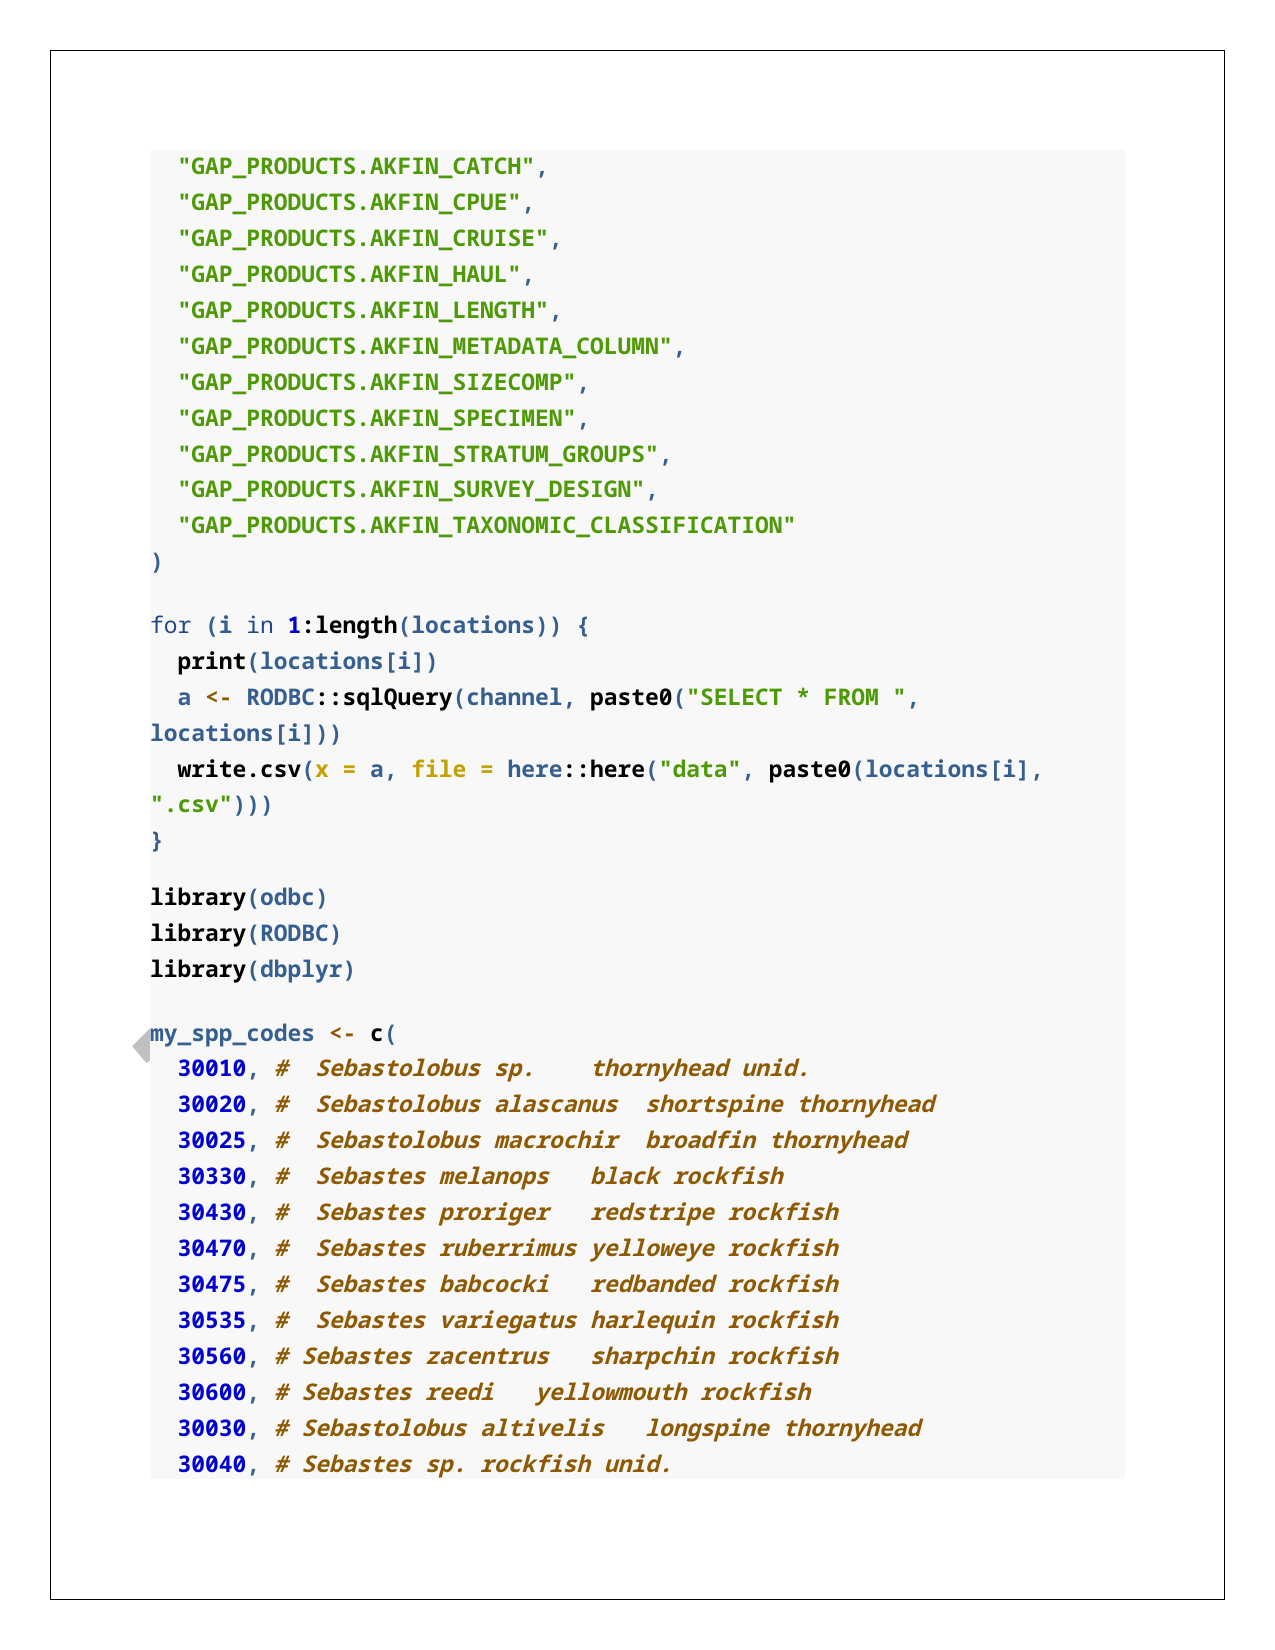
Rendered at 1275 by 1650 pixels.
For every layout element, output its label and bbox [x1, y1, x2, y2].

text [150, 881, 1125, 1479]
text [150, 150, 1125, 856]
